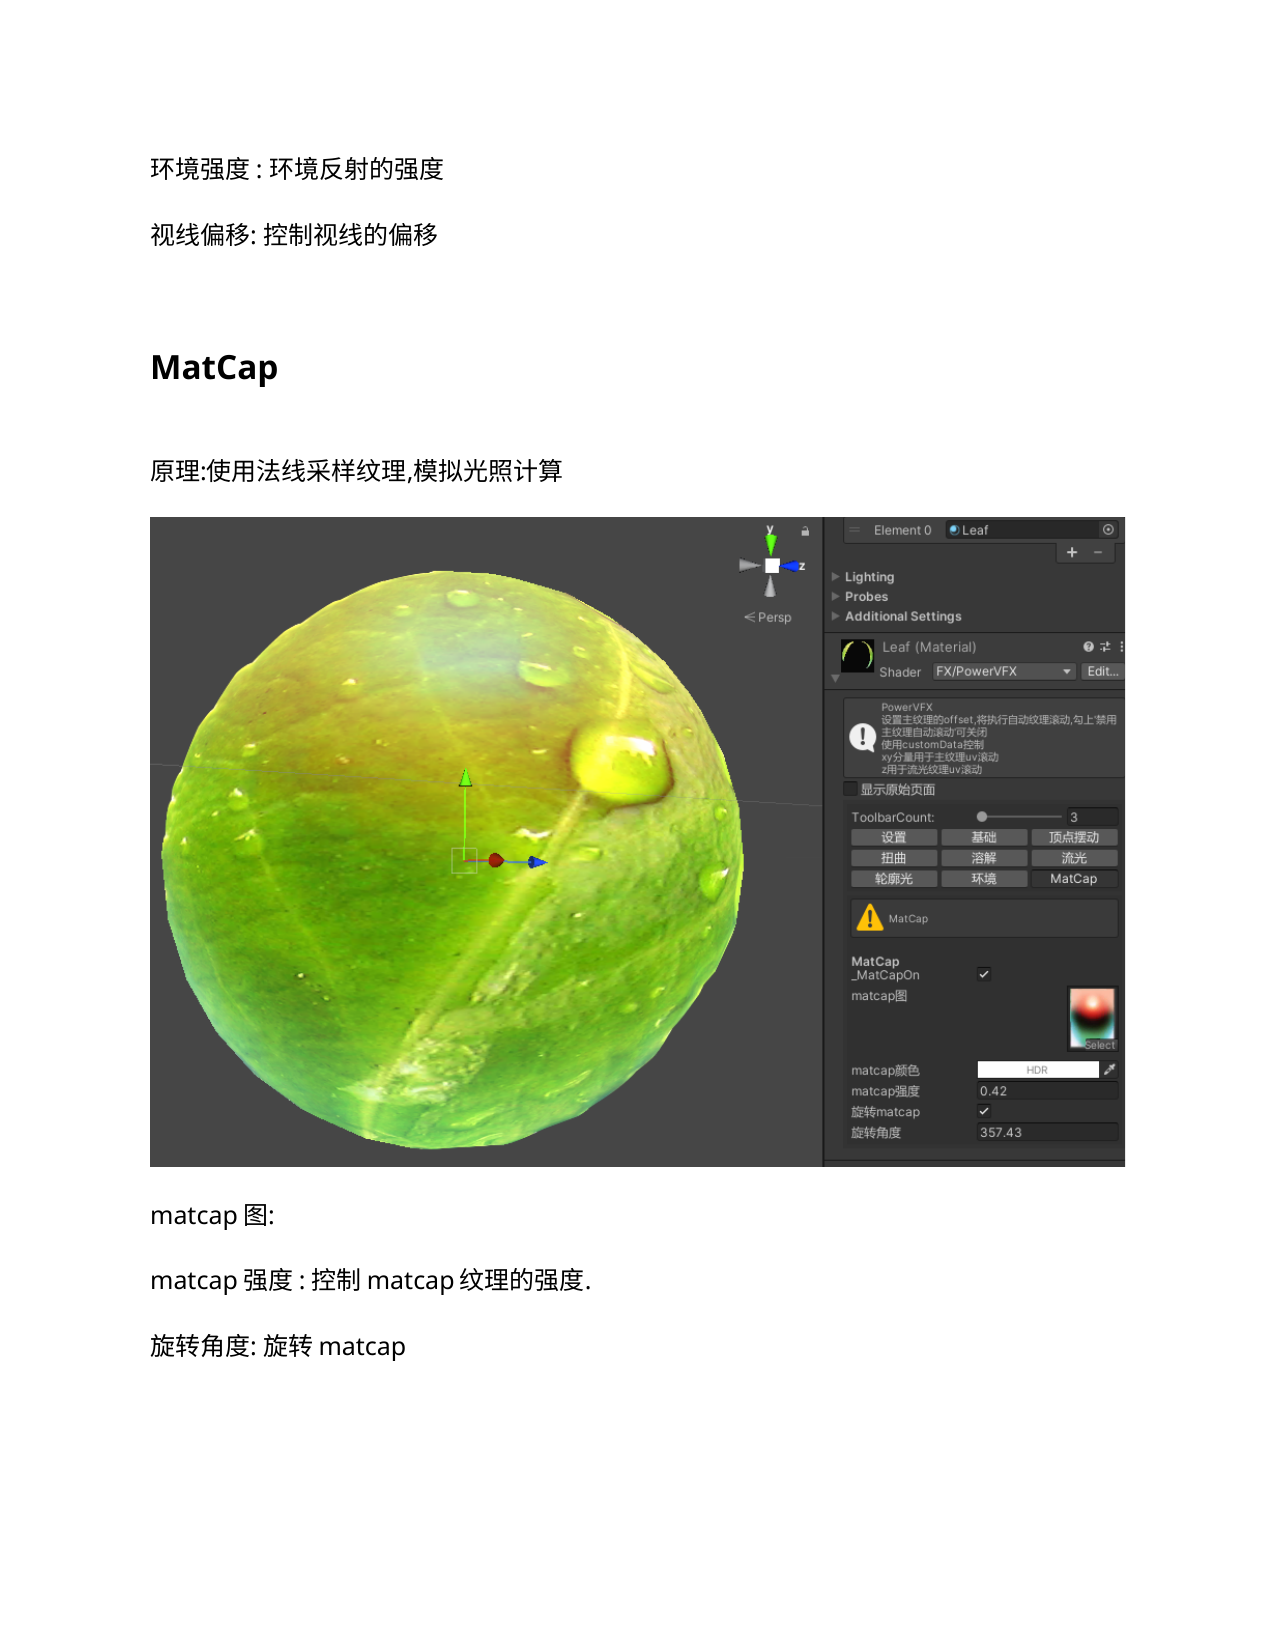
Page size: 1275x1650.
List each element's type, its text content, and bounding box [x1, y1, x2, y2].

text 旋转角度: 旋转matcap [150, 1326, 1125, 1362]
text 原理:使用法线采样纹理,模拟光照计算 [150, 452, 1125, 488]
text 环境强度 : 环境反射的强度 [150, 150, 1125, 186]
text matcap图: [150, 1195, 1125, 1232]
picture [150, 517, 1125, 1167]
text 视线偏移: 控制视线的偏移 [150, 215, 1125, 252]
subtitle MatCap [150, 344, 1125, 389]
text matcap强度 : 控制matcap纹理的强度. [150, 1261, 1125, 1297]
